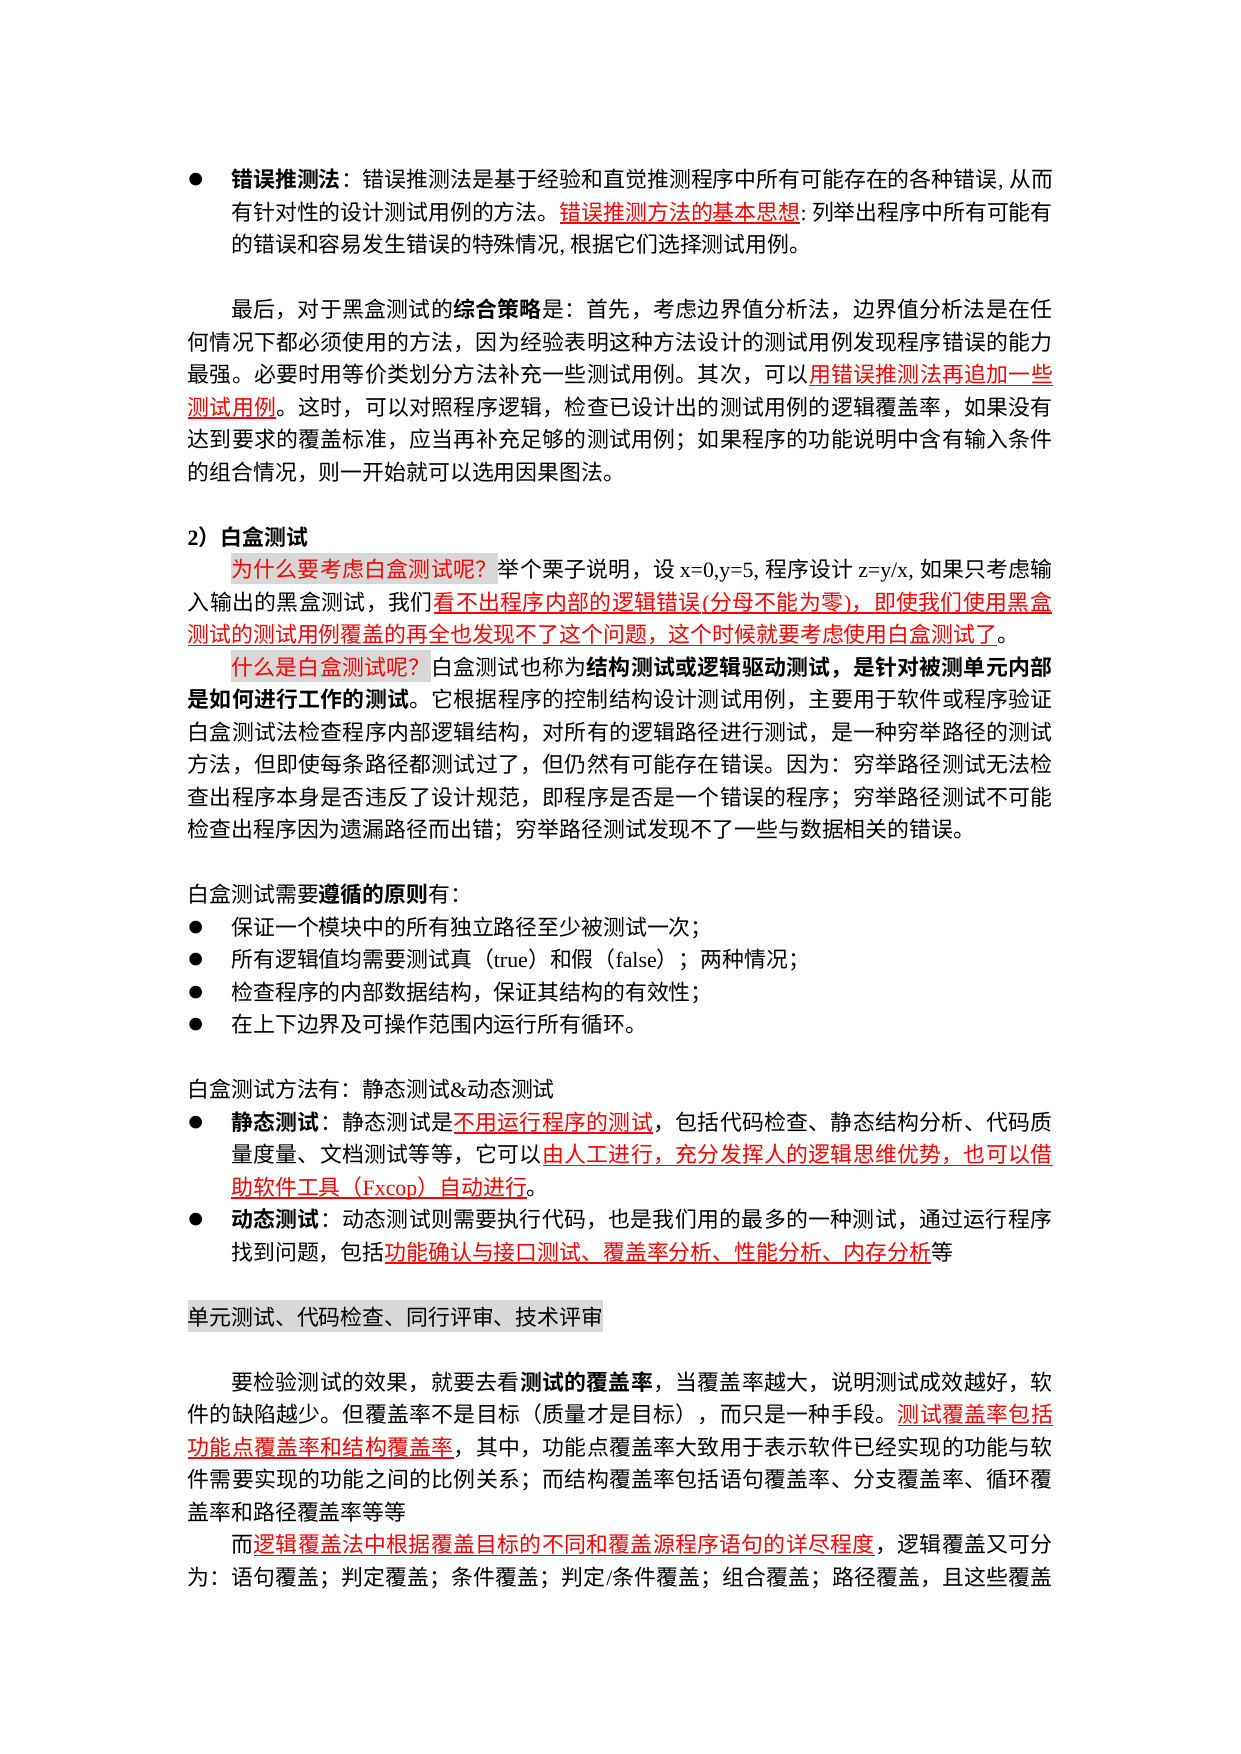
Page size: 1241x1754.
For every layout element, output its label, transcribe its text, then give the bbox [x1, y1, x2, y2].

text 最后，对于黑盒测试的综合策略是：首先，考虑边界值分析法，边界值分析法是在任何情况下都必须使用的方法，因为经验表明这种方法设计的测试用例发现程序错误的能力最强。必要时用等价类划分方法补充一些测试用例。其次，可以用错误推测法再追加一些测试用例。这时，可以对照程序逻辑，检查已设计出的测试用例的逻辑覆盖率，如果没有达到要求的覆盖标准，应当再补充足够的测试用例；如果程序的功能说明中含有输入条件的组合情况，则一开始就可以选用因果图法。 [187, 292, 1053, 487]
list 在上下边界及可操作范围内运行所有循环。 [187, 1007, 1053, 1039]
text 白盒测试需要遵循的原则有： [187, 877, 1053, 909]
list 所有逻辑值均需要测试真（true）和假（false）；两种情况； [187, 942, 1053, 974]
list 错误推测法：错误推测法是基于经验和直觉推测程序中所有可能存在的各种错误, 从而有针对性的设计测试用例的方法。错误推测方法的基本思想: 列举出程序中所有可能有的错误和容易发生错误的特殊情况, 根据它们选择测试用例。 [187, 162, 1053, 259]
text 什么是白盒测试呢？白盒测试也称为结构测试或逻辑驱动测试，是针对被测单元内部是如何进行工作的测试。它根据程序的控制结构设计测试用例，主要用于软件或程序验证。白盒测试法检查程序内部逻辑结构，对所有的逻辑路径进行测试，是一种穷举路径的测试方法，但即使每条路径都测试过了，但仍然有可能存在错误。因为：穷举路径测试无法检查出程序本身是否违反了设计规范，即程序是否是一个错误的程序；穷举路径测试不可能检查出程序因为遗漏路径而出错；穷举路径测试发现不了一些与数据相关的错误。 [187, 649, 1053, 844]
text 2）白盒测试 [187, 519, 1053, 552]
list 检查程序的内部数据结构，保证其结构的有效性； [187, 974, 1053, 1007]
list 静态测试：静态测试是不用运行程序的测试，包括代码检查、静态结构分析、代码质量度量、文档测试等等，它可以由人工进行，充分发挥人的逻辑思维优势，也可以借助软件工具（Fxcop）自动进行。 [187, 1104, 1053, 1202]
text 白盒测试方法有：静态测试&动态测试 [187, 1072, 1053, 1104]
text 要检验测试的效果，就要去看测试的覆盖率，当覆盖率越大，说明测试成效越好，软件的缺陷越少。但覆盖率不是目标（质量才是目标），而只是一种手段。测试覆盖率包括功能点覆盖率和结构覆盖率，其中，功能点覆盖率大致用于表示软件已经实现的功能与软件需要实现的功能之间的比例关系；而结构覆盖率包括语句覆盖率、分支覆盖率、循环覆盖率和路径覆盖率等等 [187, 1364, 1053, 1527]
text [187, 1527, 1053, 1592]
text 单元测试、代码检查、同行评审、技术评审 [187, 1299, 1053, 1332]
list 动态测试：动态测试则需要执行代码，也是我们用的最多的一种测试，通过运行程序找到问题，包括功能确认与接口测试、覆盖率分析、性能分析、内存分析等 [187, 1202, 1053, 1267]
list 保证一个模块中的所有独立路径至少被测试一次； [187, 909, 1053, 942]
text 为什么要考虑白盒测试呢？举个栗子说明，设x=0,y=5, 程序设计z=y/x, 如果只考虑输入输出的黑盒测试，我们看不出程序内部的逻辑错误(分母不能为零)，即使我们使用黑盒测试的测试用例覆盖的再全也发现不了这个问题，这个时候就要考虑使用白盒测试了。 [187, 552, 1053, 649]
